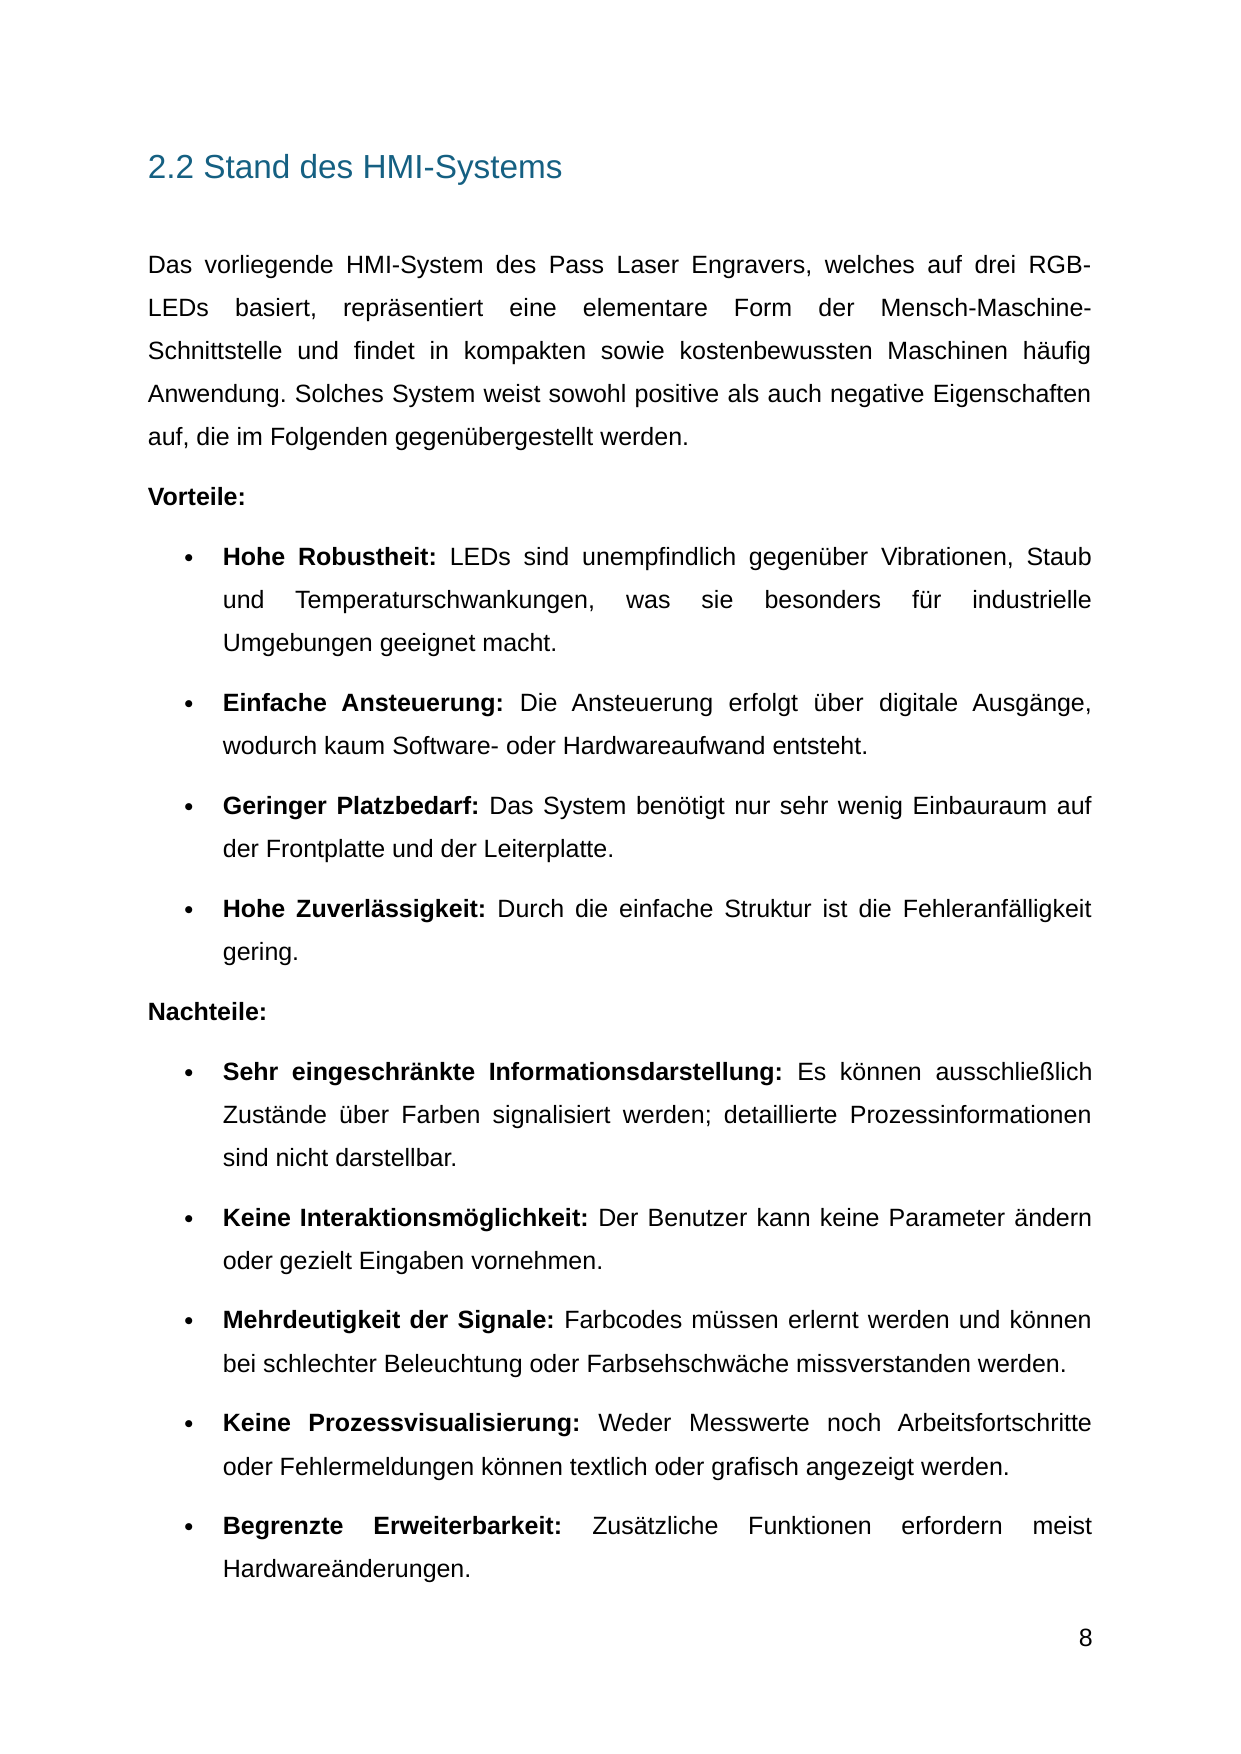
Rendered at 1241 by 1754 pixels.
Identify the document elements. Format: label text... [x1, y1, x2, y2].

text Nachteile: [148, 997, 1093, 1025]
list Keine Prozessvisualisierung: Weder Messwerte noch Arbeitsfortschritte oder Fehlermeldungen können textlich oder grafisch angezeigt werden. [185, 1408, 1093, 1480]
subtitle 2.2 Stand des HMI-Systems [148, 148, 1093, 186]
list Hohe Robustheit: LEDs sind unempfindlich gegenüber Vibrationen, Staub und Temperaturschwankungen, was sie besonders für industrielle Umgebungen geeignet macht. [185, 542, 1093, 657]
list Geringer Platzbedarf: Das System benötigt nur sehr wenig Einbauraum auf der Frontplatte und der Leiterplatte. [185, 791, 1093, 863]
list Einfache Ansteuerung: Die Ansteuerung erfolgt über digitale Ausgänge, wodurch kaum Software- oder Hardwareaufwand entsteht. [185, 688, 1093, 760]
text Vorteile: [148, 482, 1093, 511]
list Mehrdeutigkeit der Signale: Farbcodes müssen erlernt werden und können bei schlechter Beleuchtung oder Farbsehschwäche missverstanden werden. [185, 1305, 1093, 1377]
list Begrenzte Erweiterbarkeit: Zusätzliche Funktionen erfordern meist Hardwareänderungen. [185, 1511, 1093, 1583]
text Das vorliegende HMI-System des Pass Laser Engravers, welches auf drei RGB-LEDs basiert, repräsentiert eine elementare Form der Mensch-Maschine-Schnittstelle und findet in kompakten sowie kostenbewussten Maschinen häufig Anwendung. Solches System weist sowohl positive als auch negative Eigenschaften auf, die im Folgenden gegenübergestellt werden. [148, 250, 1093, 451]
list Keine Interaktionsmöglichkeit: Der Benutzer kann keine Parameter ändern oder gezielt Eingaben vornehmen. [185, 1202, 1093, 1274]
list Hohe Zuverlässigkeit: Durch die einfache Struktur ist die Fehleranfälligkeit gering. [185, 894, 1093, 966]
list Sehr eingeschränkte Informationsdarstellung: Es können ausschließlich Zustände über Farben signalisiert werden; detaillierte Prozessinformationen sind nicht darstellbar. [185, 1056, 1093, 1171]
